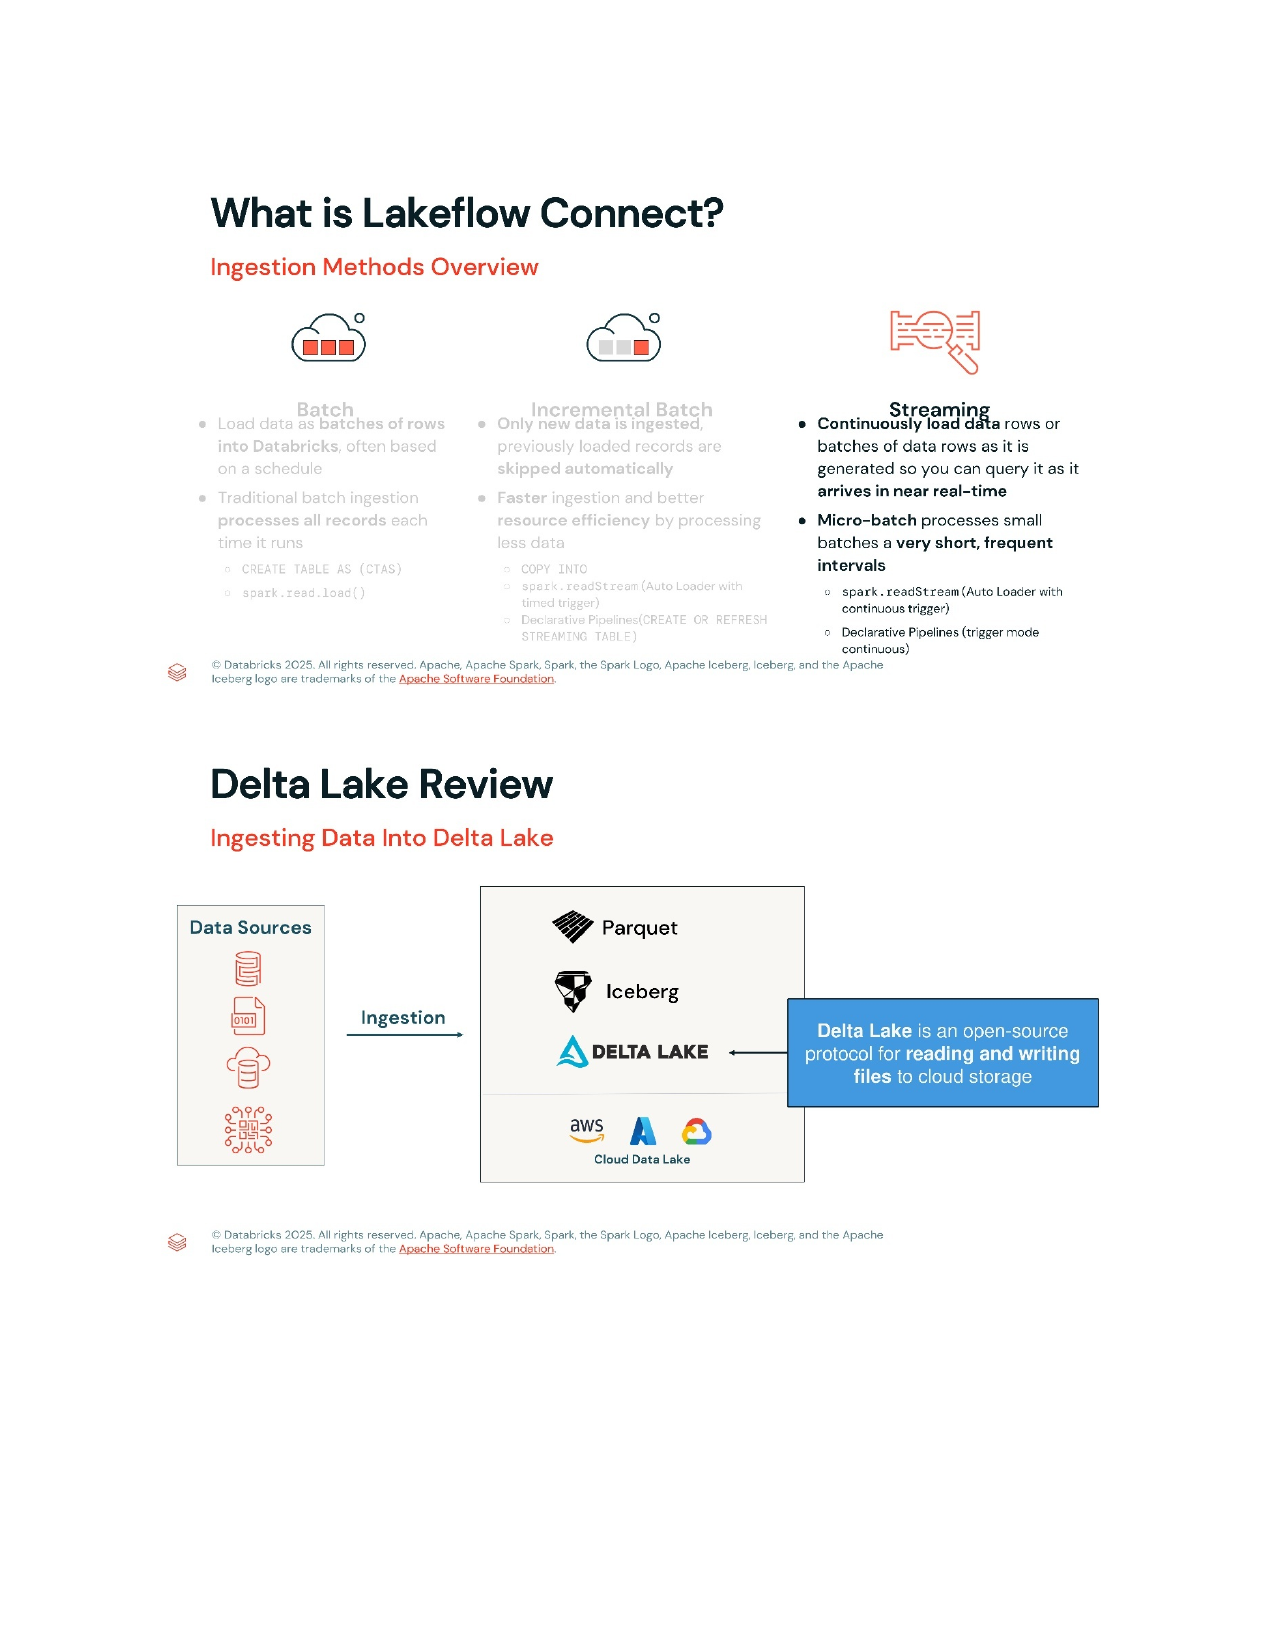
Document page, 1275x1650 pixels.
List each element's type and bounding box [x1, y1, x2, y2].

picture [150, 150, 1125, 699]
picture [150, 720, 1125, 1269]
